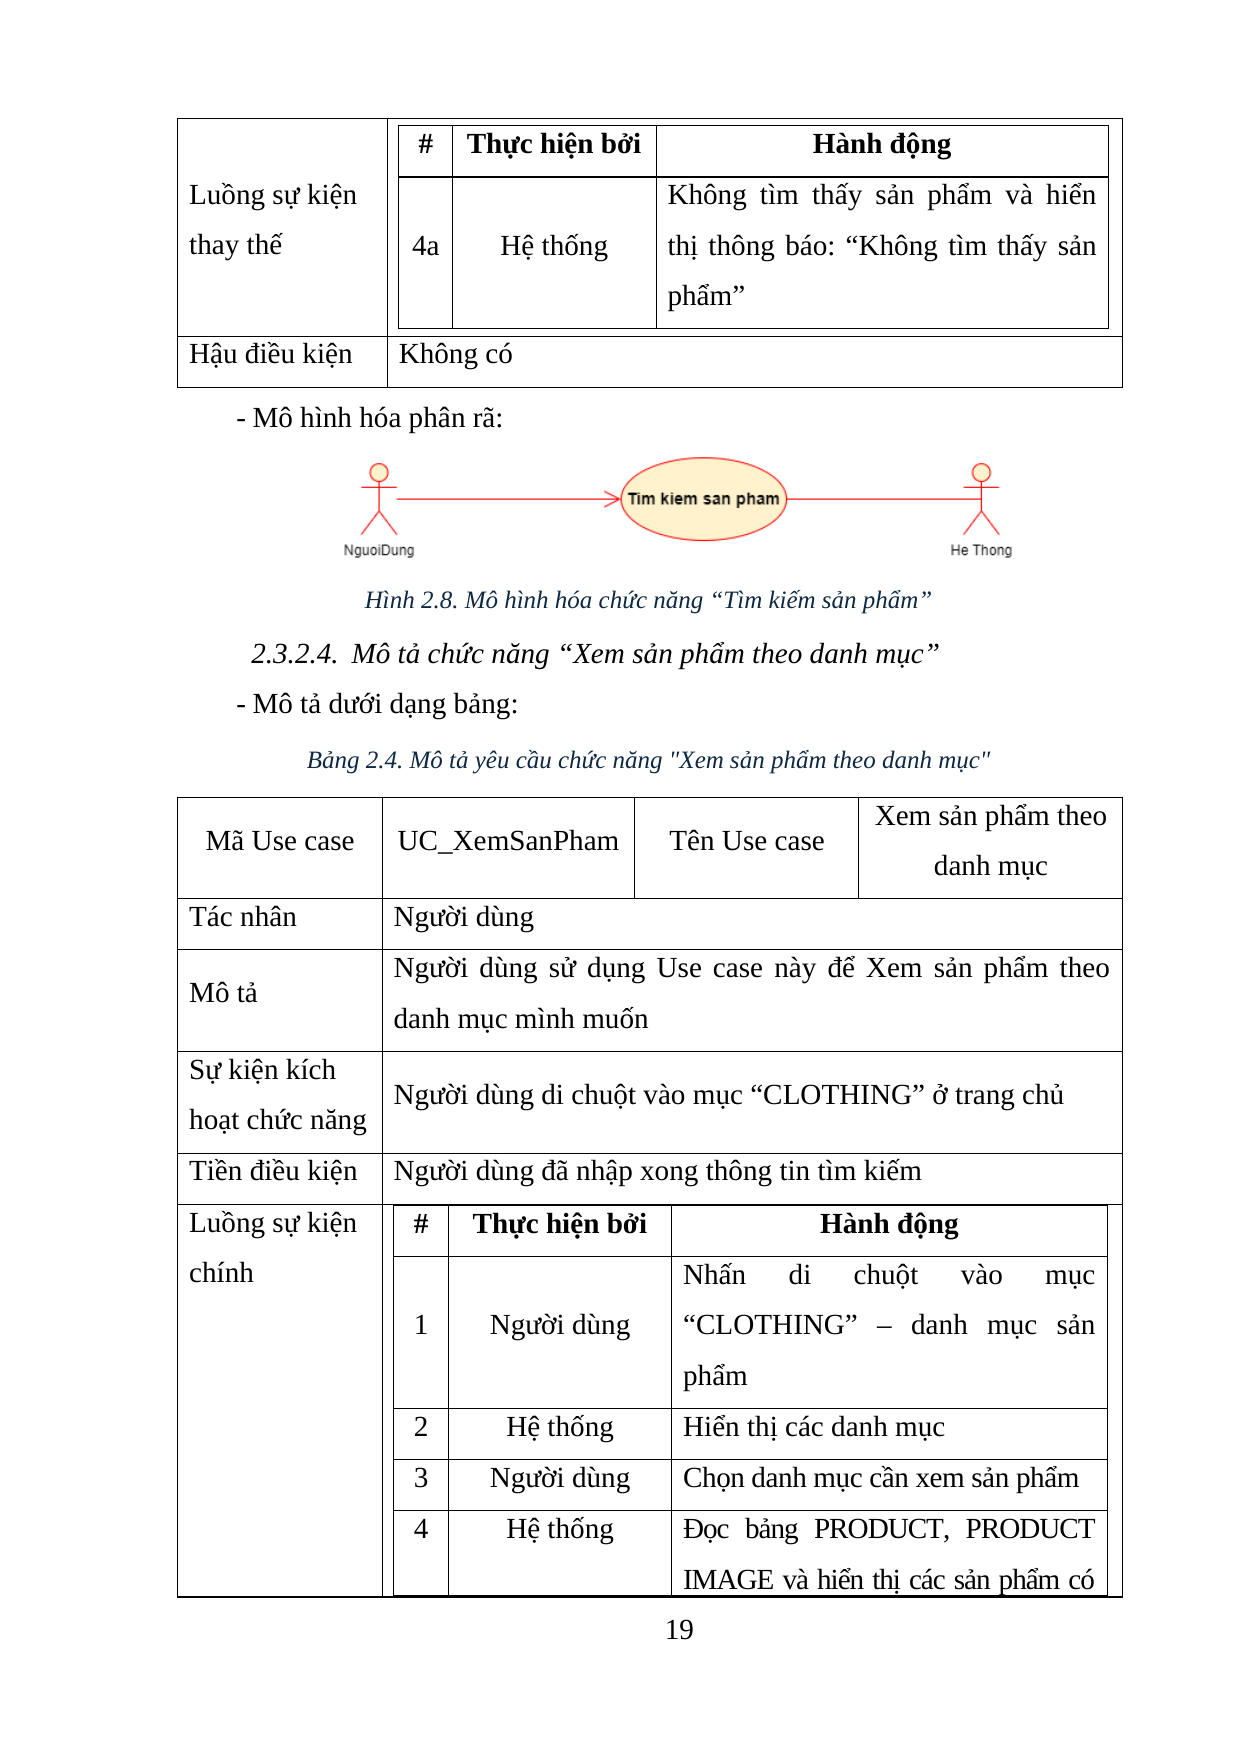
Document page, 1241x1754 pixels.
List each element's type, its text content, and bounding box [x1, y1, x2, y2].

text Mô tả dưới dạng bảng: [177, 686, 1122, 720]
text Bảng 2.4. Mô tả yêu cầu chức năng "Xem sản phẩm theo danh mục" [177, 745, 1122, 774]
table_cell [383, 1205, 393, 1596]
table_header Mã Use case [178, 798, 382, 898]
subtitle Mô tả chức năng “Xem sản phẩm theo danh mục” [251, 636, 1122, 670]
table_cell [449, 1511, 671, 1595]
table_cell [672, 1257, 1107, 1408]
table_cell [672, 1460, 1107, 1510]
table_cell [1108, 1205, 1122, 1596]
table_cell [388, 119, 1122, 336]
table_cell Không có [388, 337, 1122, 387]
table_cell [449, 1409, 671, 1459]
table_cell [449, 1460, 671, 1510]
table_cell Người dùng di chuột vào mục “CLOTHING” ở trang chủ [383, 1052, 1122, 1152]
table_cell [672, 1206, 1107, 1256]
table_cell [394, 1206, 448, 1256]
table_cell Người dùng đã nhập xong thông tin tìm kiếm [383, 1154, 1122, 1204]
table_cell [394, 1409, 448, 1459]
table_header UC_XemSanPham [383, 798, 634, 898]
table_cell Mô tả [178, 950, 382, 1051]
table_cell [394, 1511, 448, 1595]
table_cell [394, 1460, 448, 1510]
table_cell Hậu điều kiện [178, 337, 387, 387]
table_cell Người dùng [383, 899, 1122, 949]
table_cell [449, 1206, 671, 1256]
table_cell Người dùng sử dụng Use case này để Xem sản phẩm theo danh mục mình muốn [383, 950, 1122, 1051]
table_cell [449, 1257, 671, 1408]
table_cell [672, 1511, 1107, 1595]
table_cell Luồng sự kiện chính [178, 1205, 382, 1596]
table_cell [672, 1409, 1107, 1459]
table_cell [394, 1257, 448, 1408]
table_header Xem sản phẩm theo danh mục [859, 798, 1122, 898]
table_cell Luồng sự kiện thay thế [178, 119, 387, 336]
table_cell Sự kiện kích hoạt chức năng [178, 1052, 382, 1152]
table_header Tên Use case [635, 798, 858, 898]
picture [336, 450, 1023, 560]
text Mô hình hóa phân rã: [177, 400, 1122, 434]
table_cell Tiền điều kiện [178, 1154, 382, 1204]
table_cell Tác nhân [178, 899, 382, 949]
